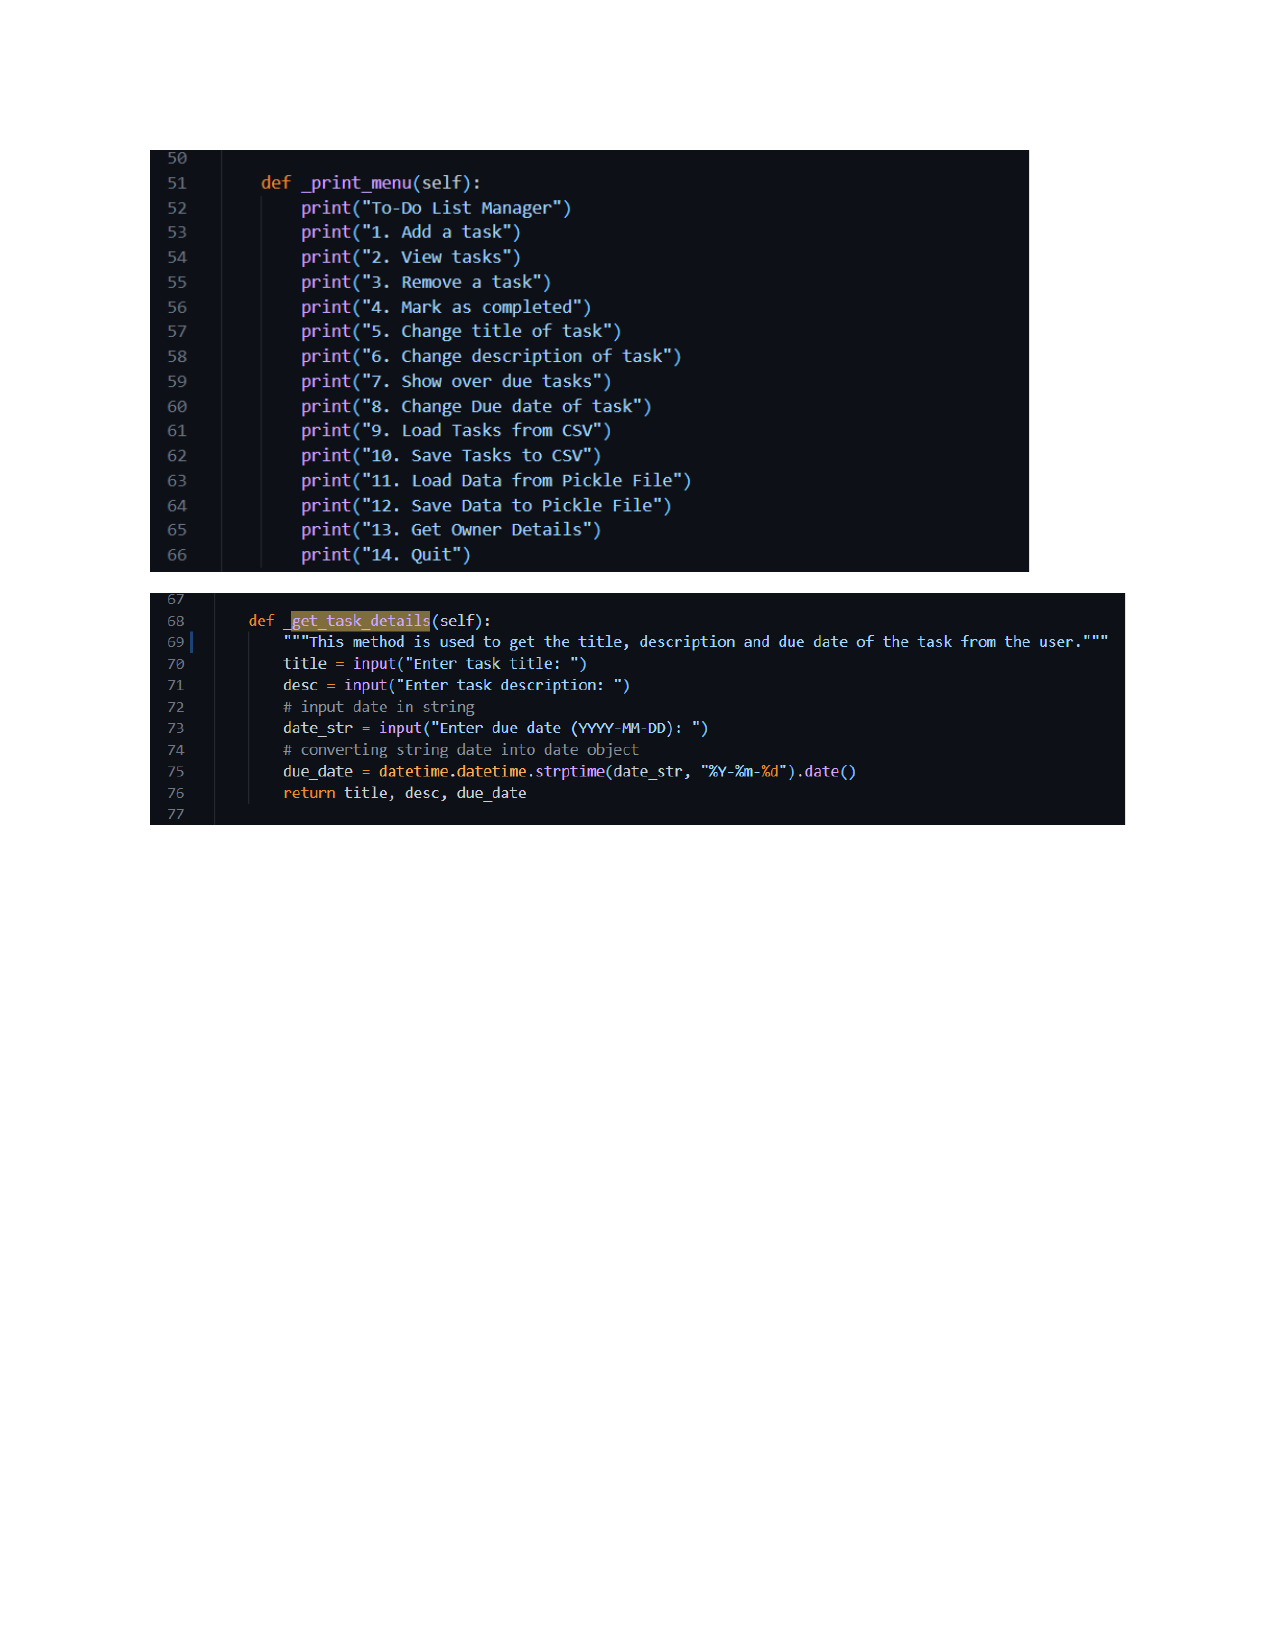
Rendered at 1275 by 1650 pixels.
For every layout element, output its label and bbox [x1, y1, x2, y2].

picture [150, 150, 1030, 572]
picture [150, 593, 1125, 825]
